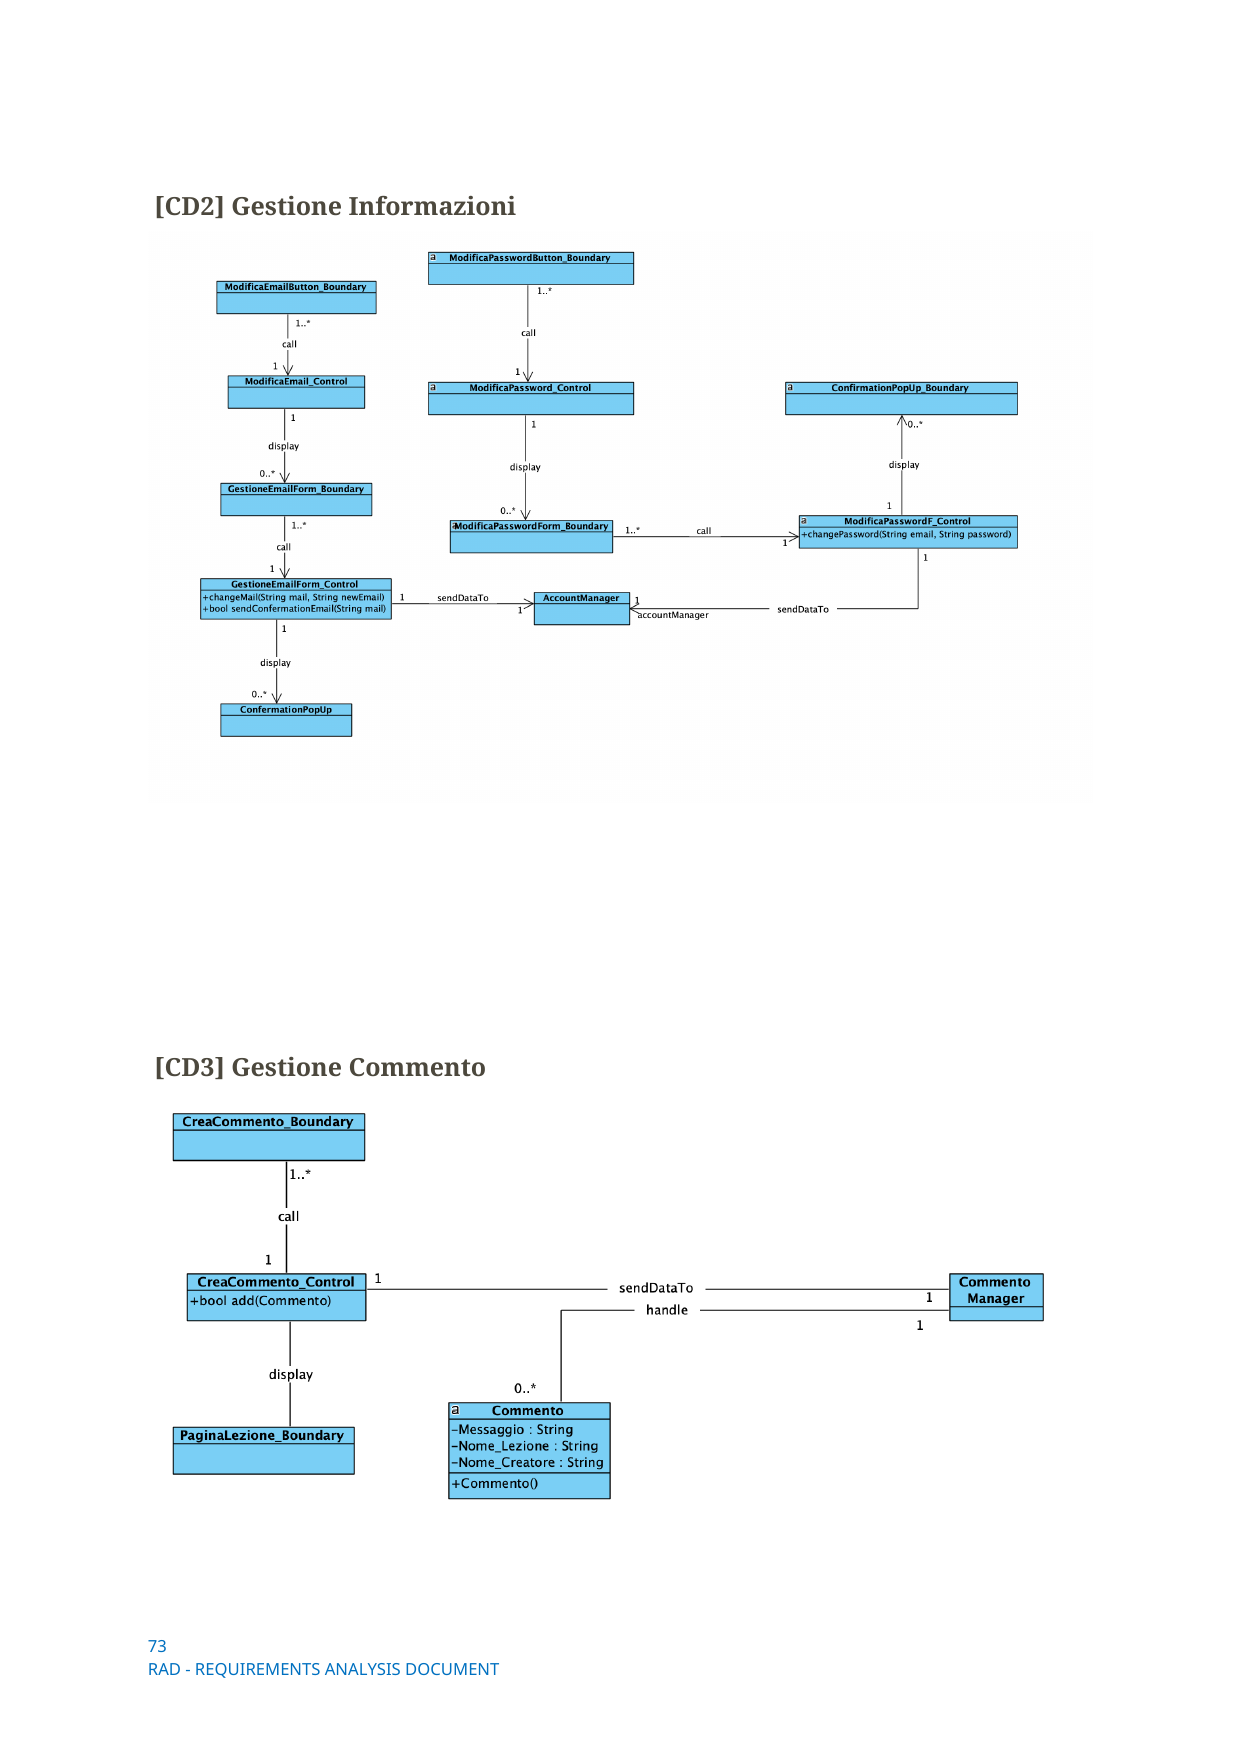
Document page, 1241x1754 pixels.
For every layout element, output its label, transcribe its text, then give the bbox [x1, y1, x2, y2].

subtitle [CD3] Gestione Commento [148, 1050, 1092, 1084]
picture [147, 231, 1093, 803]
picture [147, 1092, 1093, 1539]
subtitle [CD2] Gestione Informazioni [148, 188, 1092, 222]
